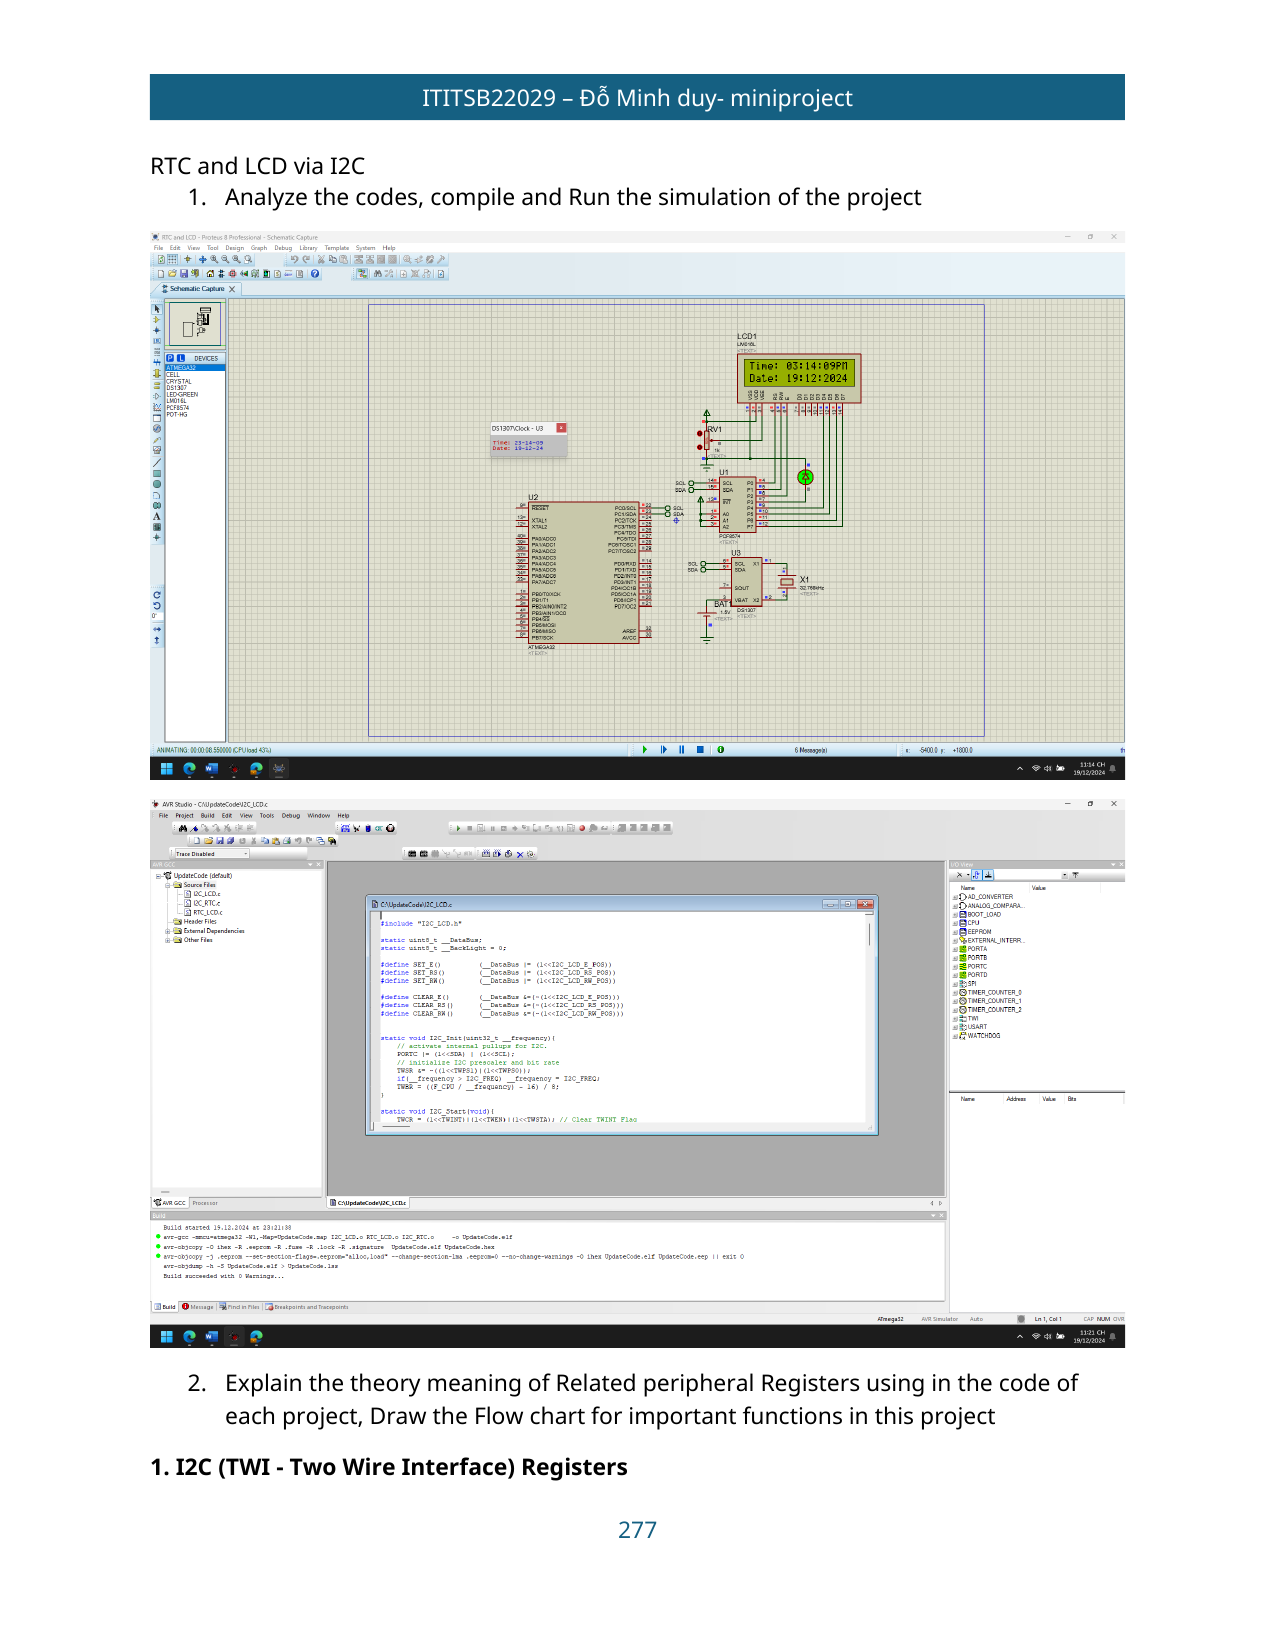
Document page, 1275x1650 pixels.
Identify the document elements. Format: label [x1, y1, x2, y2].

picture [150, 231, 1125, 780]
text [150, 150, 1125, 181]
picture [150, 799, 1125, 1348]
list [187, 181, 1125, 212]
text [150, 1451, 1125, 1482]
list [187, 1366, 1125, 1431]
